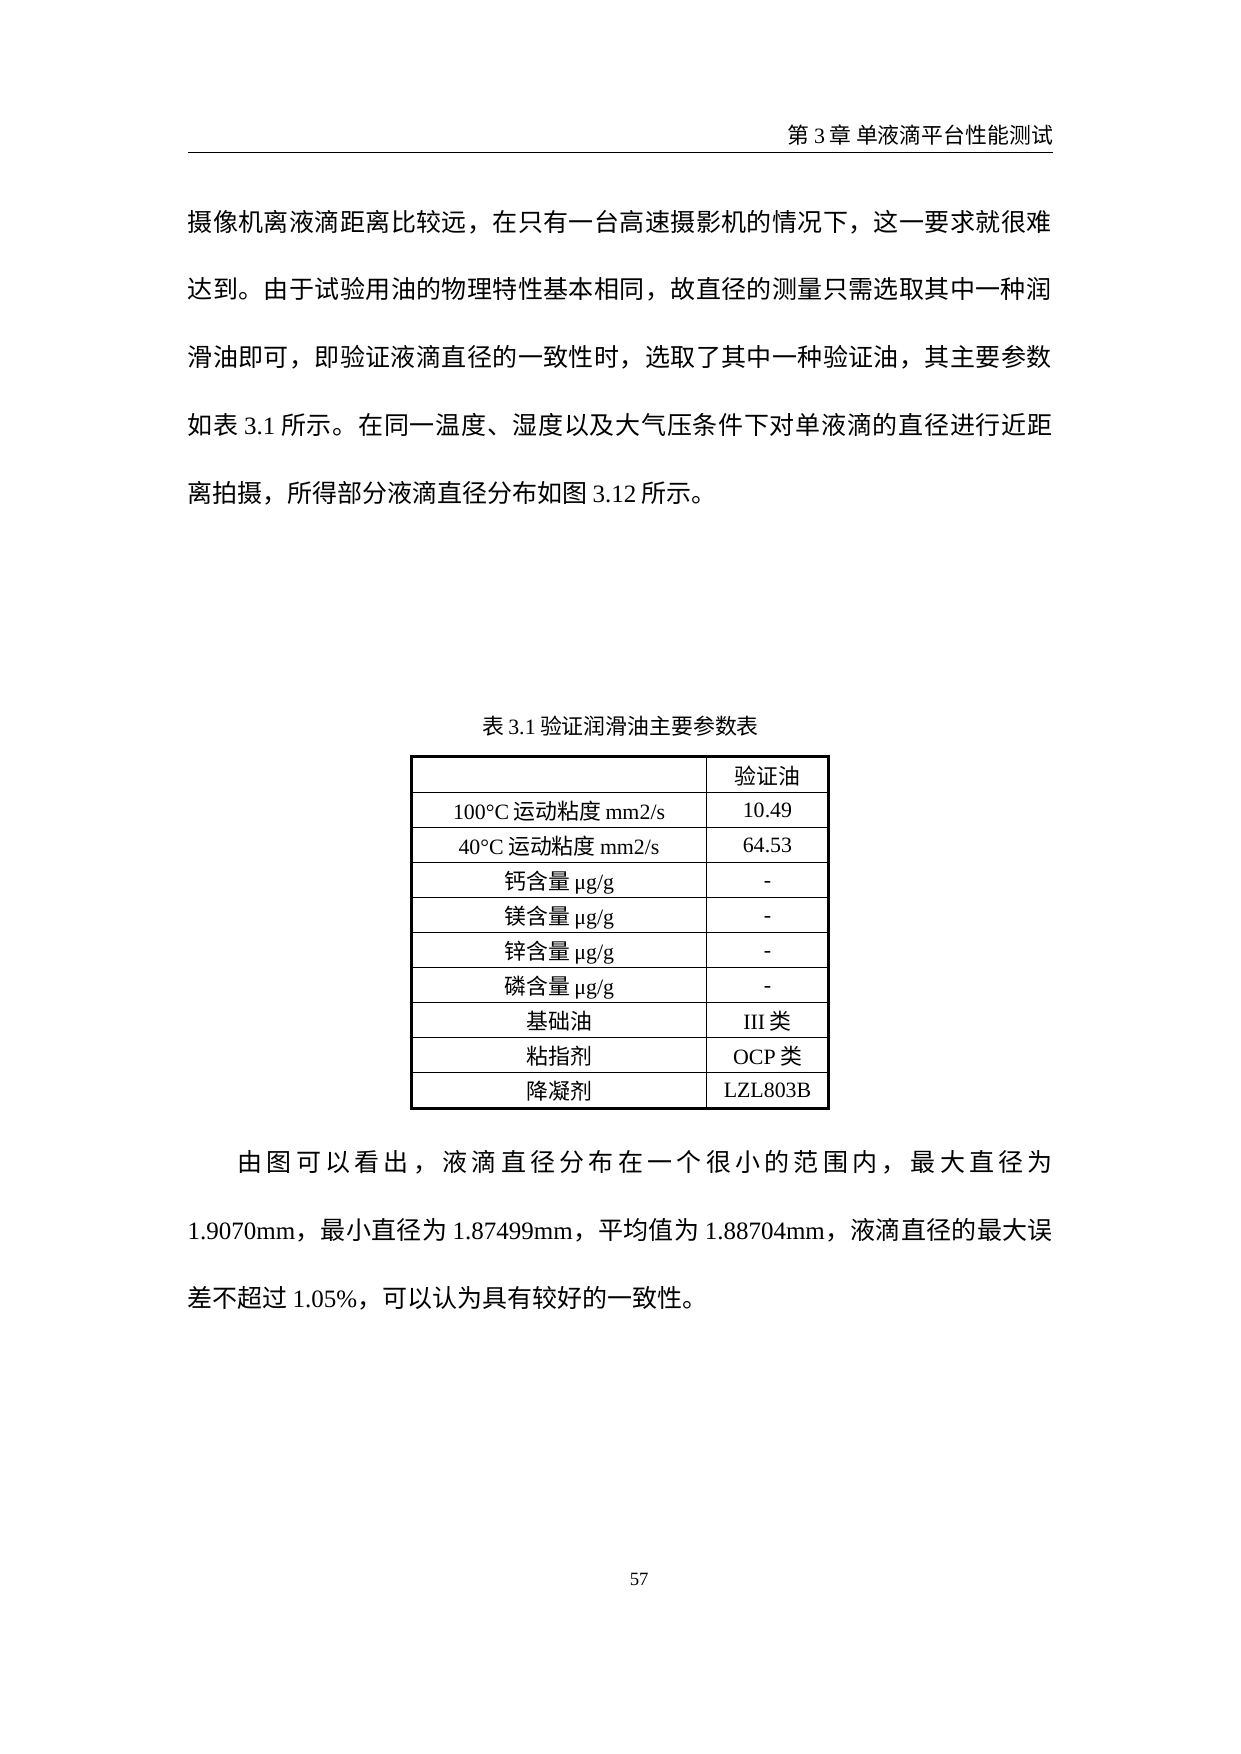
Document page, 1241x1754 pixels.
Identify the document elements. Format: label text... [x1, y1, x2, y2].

table_cell 降凝剂 [413, 1073, 706, 1107]
table_cell - [707, 863, 827, 897]
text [187, 186, 1053, 526]
table_cell - [707, 933, 827, 967]
table_header [413, 758, 706, 792]
table_cell 100°C运动粘度mm2/s [413, 793, 706, 827]
table_cell - [707, 968, 827, 1002]
table_cell 基础油 [413, 1003, 706, 1037]
text 由图可以看出，液滴直径分布在一个很小的范围内，最大直径为1.9070mm，最小直径为1.87499mm，平均值为1.88704mm，液滴直径的最大误差不超过1.05%，可以认为具有较好的一致性。 [187, 1127, 1053, 1331]
table_cell OCP类 [707, 1038, 827, 1072]
table_cell 40°C运动粘度mm2/s [413, 828, 706, 862]
table_cell III类 [707, 1003, 827, 1037]
table_cell 磷含量μg/g [413, 968, 706, 1002]
table_cell 镁含量μg/g [413, 898, 706, 932]
table_cell 锌含量μg/g [413, 933, 706, 967]
table_header 验证油 [707, 758, 827, 792]
text 表3.1验证润滑油主要参数表 [187, 708, 1053, 742]
table_cell 粘指剂 [413, 1038, 706, 1072]
table_cell 64.53 [707, 828, 827, 862]
table_cell LZL803B [707, 1073, 827, 1107]
table_cell 钙含量μg/g [413, 863, 706, 897]
table_cell - [707, 898, 827, 932]
table_cell 10.49 [707, 793, 827, 827]
